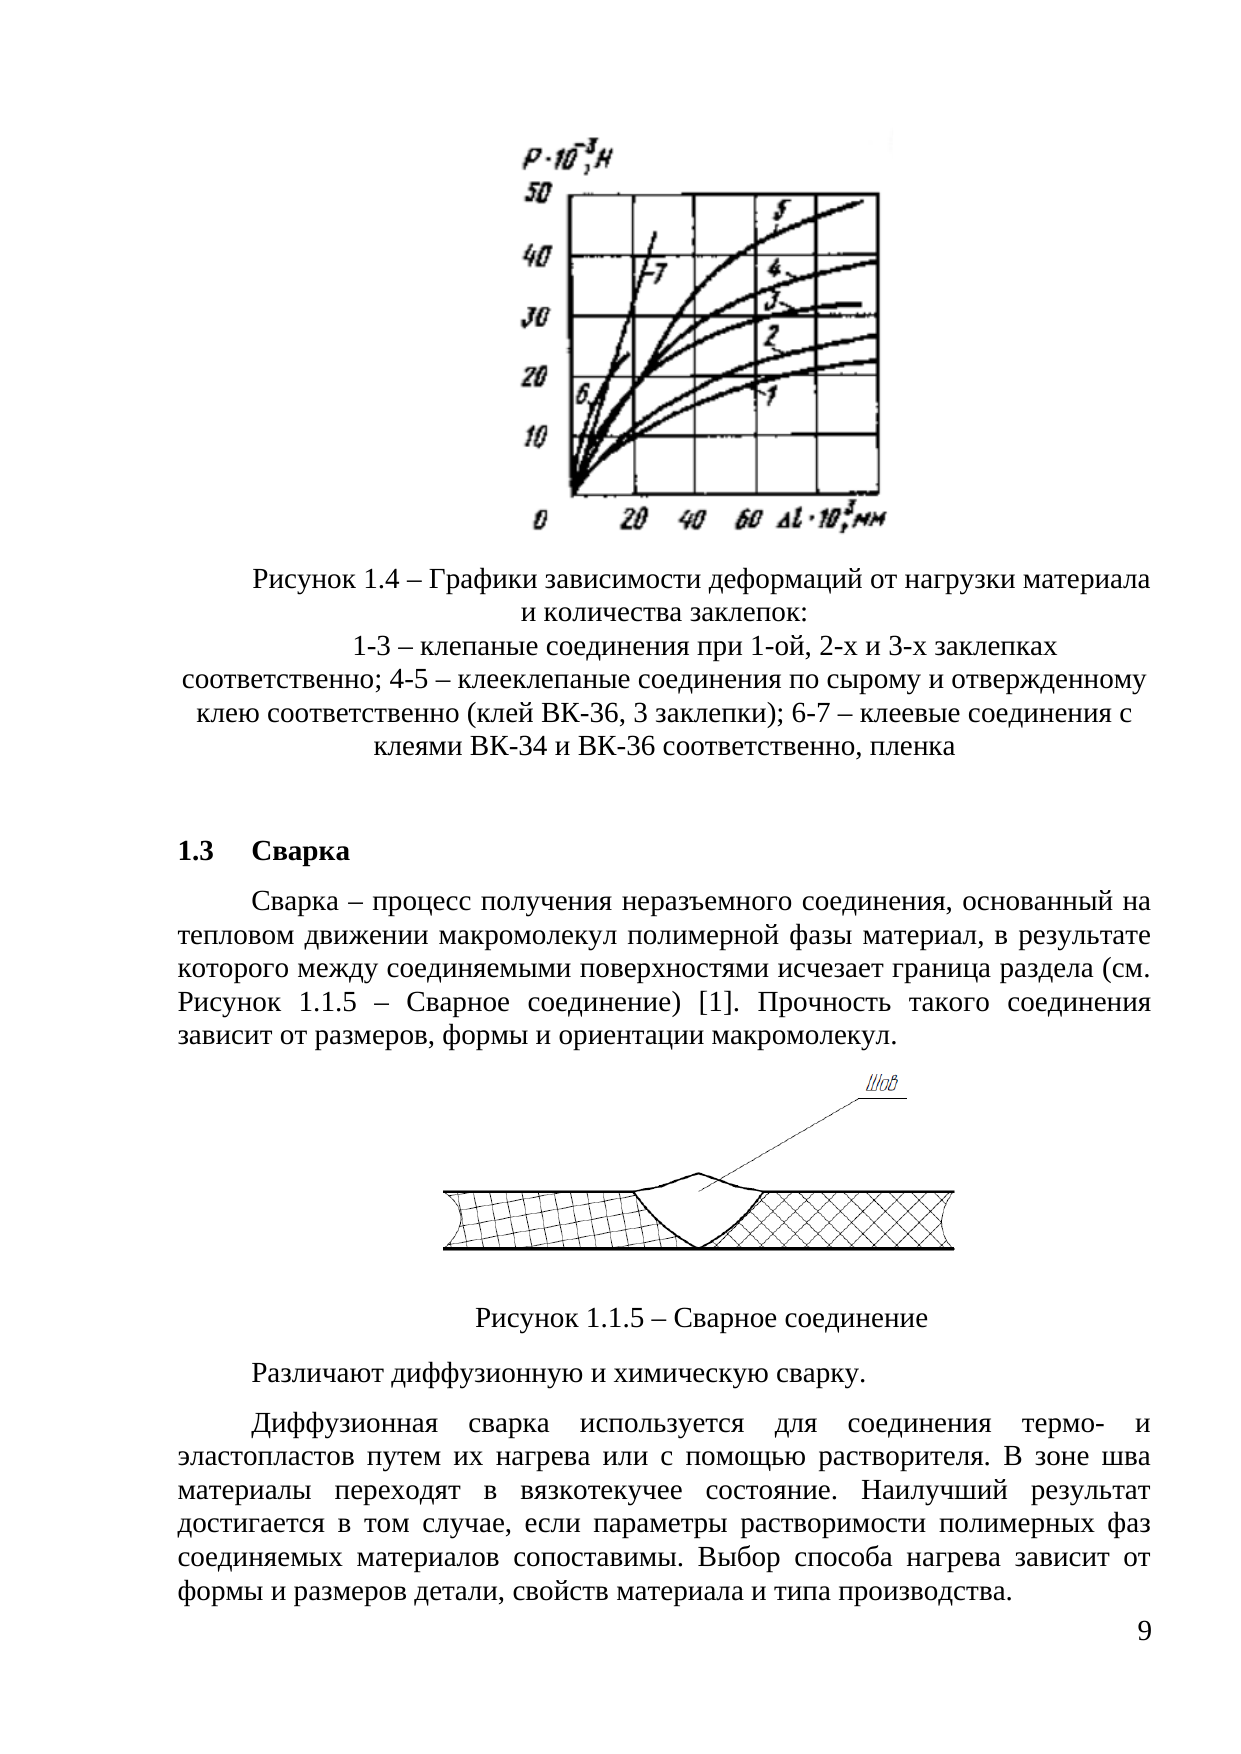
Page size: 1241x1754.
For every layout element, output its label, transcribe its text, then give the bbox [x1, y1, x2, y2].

text 1-3 – клепаные соединения при 1-ой, 2-х и 3-х заклепках соответственно; 4-5 – клееклепаные соединения по сырому и отвержденному клею соответственно (клей ВК-36, 3 заклепки); 6-7 – клеевые соединения с клеями ВК-34 и ВК-36 соответственно, пленка [177, 628, 1152, 762]
text Сварка – процесс получения неразъемного соединения, основанный на тепловом движении макромолекул полимерной фазы материал, в результате которого между соединяемыми поверхностями исчезает граница раздела (см. Рисунок 1.1.5 – Сварное соединение) [1]. Прочность такого соединения зависит от размеров, формы и ориентации макромолекул. [177, 883, 1152, 1051]
text Диффузионная сварка используется для соединения термо- и эластопластов путем их нагрева или с помощью растворителя. В зоне шва материалы переходят в вязкотекучее состояние. Наилучший результат достигается в том случае, если параметры растворимости полимерных фаз соединяемых материалов сопоставимы. Выбор способа нагрева зависит от формы и размеров детали, свойств материала и типа производства. [177, 1405, 1152, 1606]
subtitle Сварка [177, 833, 1152, 867]
picture [509, 118, 894, 545]
text Различают диффузионную и химическую сварку. [177, 1355, 1152, 1388]
picture [433, 1067, 969, 1284]
